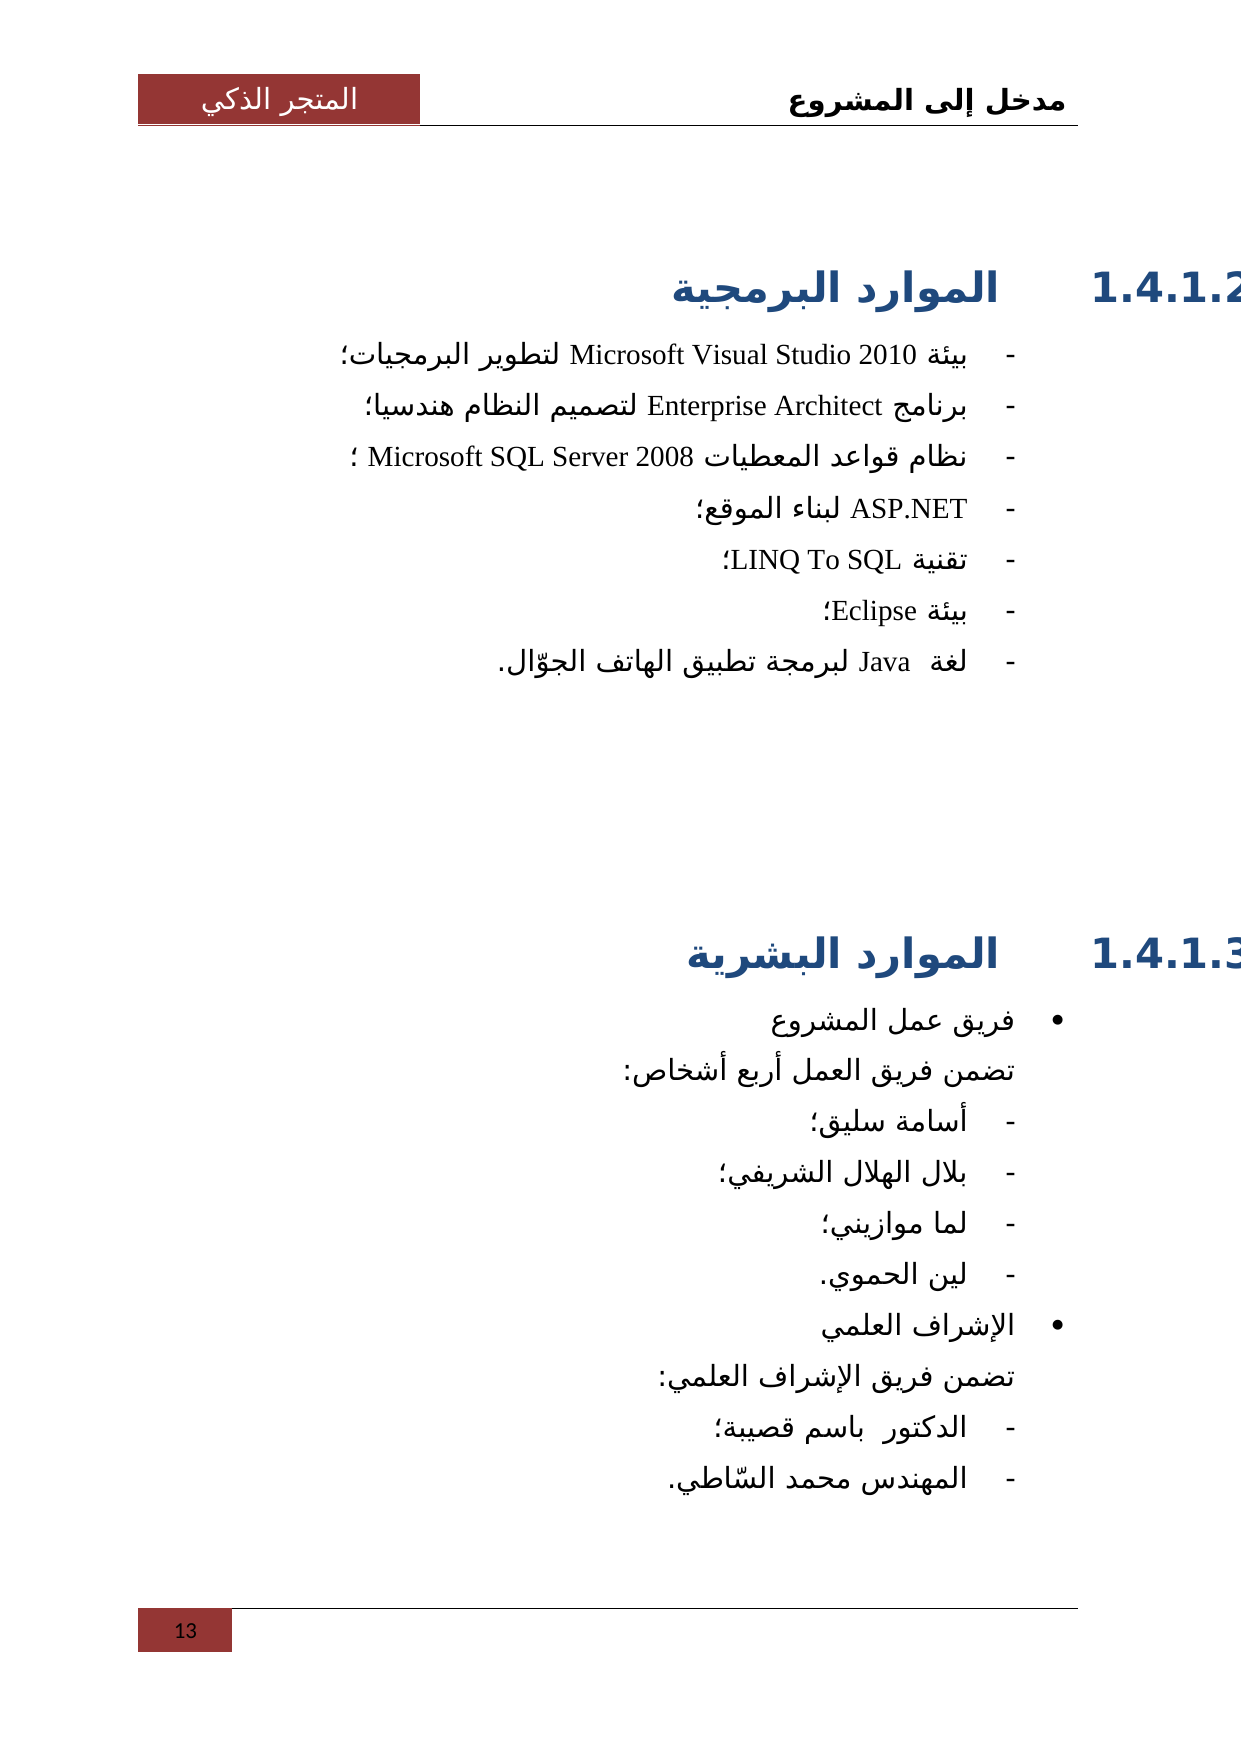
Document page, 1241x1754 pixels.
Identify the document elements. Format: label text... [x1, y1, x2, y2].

list لما موازيني؛ [150, 1207, 1005, 1241]
list برنامج Enterprise Architect لتصميم النظام هندسيا؛ [150, 388, 1005, 422]
list بيئة Eclipse؛ [150, 593, 1005, 627]
list لغة Java لبرمجة تطبيق الهاتف الجوّال. [150, 644, 1005, 679]
list لين الحموي. [150, 1257, 1005, 1291]
list نظام قواعد المعطيات Microsoft SQL Server 2008 ؛ [150, 439, 1005, 474]
list تقنية LINQ To SQL؛ [150, 542, 1005, 576]
list الإشراف العلمي [150, 1308, 1053, 1342]
subtitle الموارد البشرية [150, 930, 1090, 978]
list بلال الهلال الشريفي؛ [150, 1156, 1005, 1189]
subtitle الموارد البرمجية [150, 264, 1090, 313]
list الدكتور باسم قصيبة؛ [150, 1410, 1005, 1444]
list المهندس محمد السّاطي. [150, 1461, 1005, 1495]
list تضمن فريق العمل أربع أشخاص: [150, 1054, 1015, 1088]
list فريق عمل المشروع [150, 1003, 1053, 1037]
list بيئة Microsoft Visual Studio 2010 لتطوير البرمجيات؛ [150, 337, 1005, 371]
list أسامة سليق؛ [150, 1105, 1005, 1139]
list تضمن فريق الإشراف العلمي: [150, 1359, 1015, 1393]
list ASP.NET لبناء الموقع؛ [150, 491, 1005, 525]
